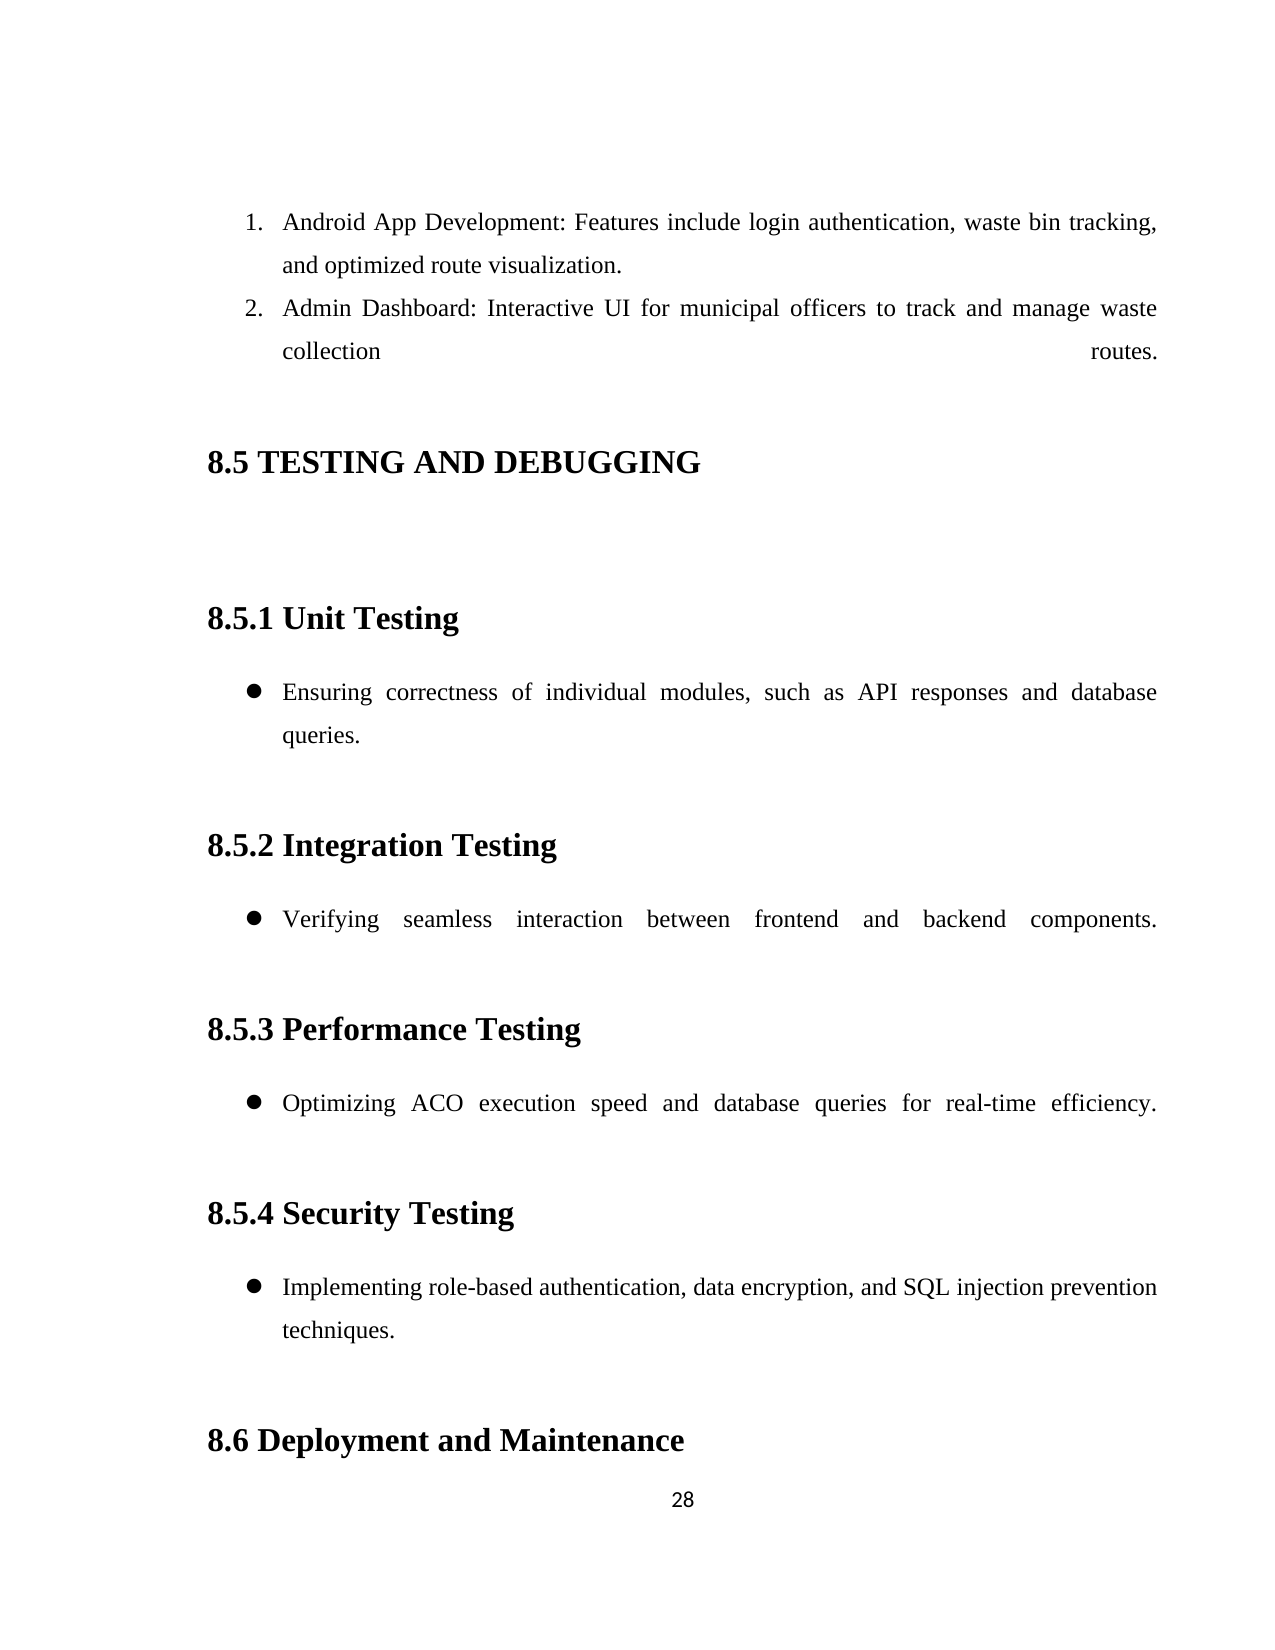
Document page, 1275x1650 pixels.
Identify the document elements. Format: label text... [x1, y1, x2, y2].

list Admin Dashboard: Interactive UI for municipal officers to track and manage waste collection routes. [244, 293, 1158, 407]
list Implementing role-based authentication, data encryption, and SQL injection prevention techniques. [244, 1272, 1158, 1385]
list Optimizing ACO execution speed and database queries for real-time efficiency. [244, 1088, 1158, 1158]
text 8.5.4 Security Testing [207, 1193, 1158, 1232]
text 8.5.1 Unit Testing [207, 598, 1158, 637]
text 8.5.3 Performance Testing [207, 1009, 1158, 1048]
list Ensuring correctness of individual modules, such as API responses and database queries. [244, 677, 1158, 791]
list Android App Development: Features include login authentication, waste bin tracking, and optimized route visualization. [244, 207, 1158, 279]
text 8.5 TESTING AND DEBUGGING [207, 442, 1158, 480]
text 8.6 Deployment and Maintenance [207, 1420, 1158, 1458]
text 8.5.2 Integration Testing [207, 826, 1158, 864]
list Verifying seamless interaction between frontend and backend components. [244, 904, 1158, 974]
